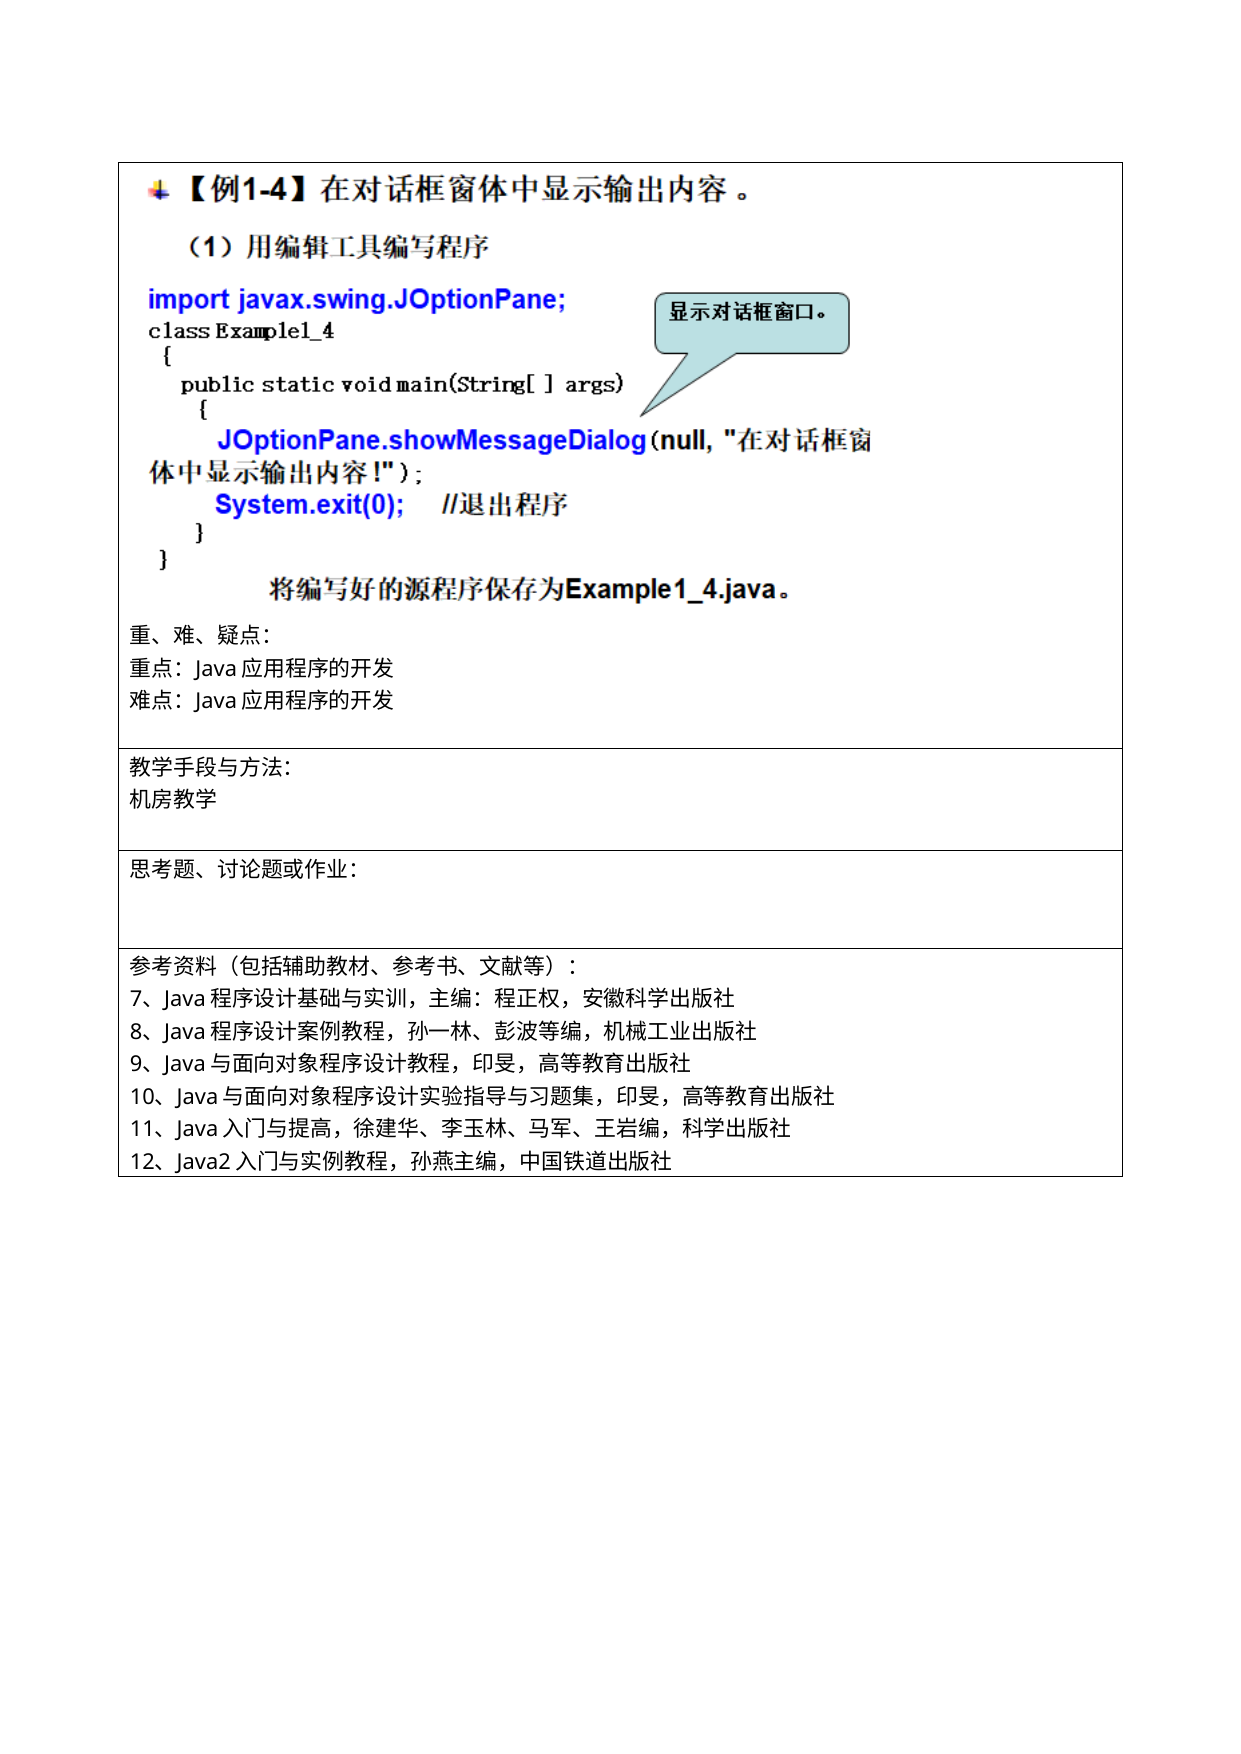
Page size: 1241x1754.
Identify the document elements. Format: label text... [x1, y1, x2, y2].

picture [129, 163, 870, 617]
table_cell 参考资料（包括辅助教材、参考书、文献等）： Java程序设计基础与实训，主编：程正权，安徽科学出版社 Java程序设计案例教程，孙一林、彭波等编，机械工业出版社 Java与面向对象程序设计教程，印旻，高等教育出版社 Java与面向对象程序设计实验指导与习题集，印旻，高等教育出版社 Java入门与提高，徐建华、李玉林、马军、王岩编，科学出版社 Java2入门与实例教程，孙燕主编，中国铁道出版社 [119, 949, 1122, 1176]
table_cell 思考题、讨论题或作业： [119, 851, 1122, 947]
table_cell 教学手段与方法： 机房教学 [119, 749, 1122, 850]
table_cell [119, 163, 1122, 748]
